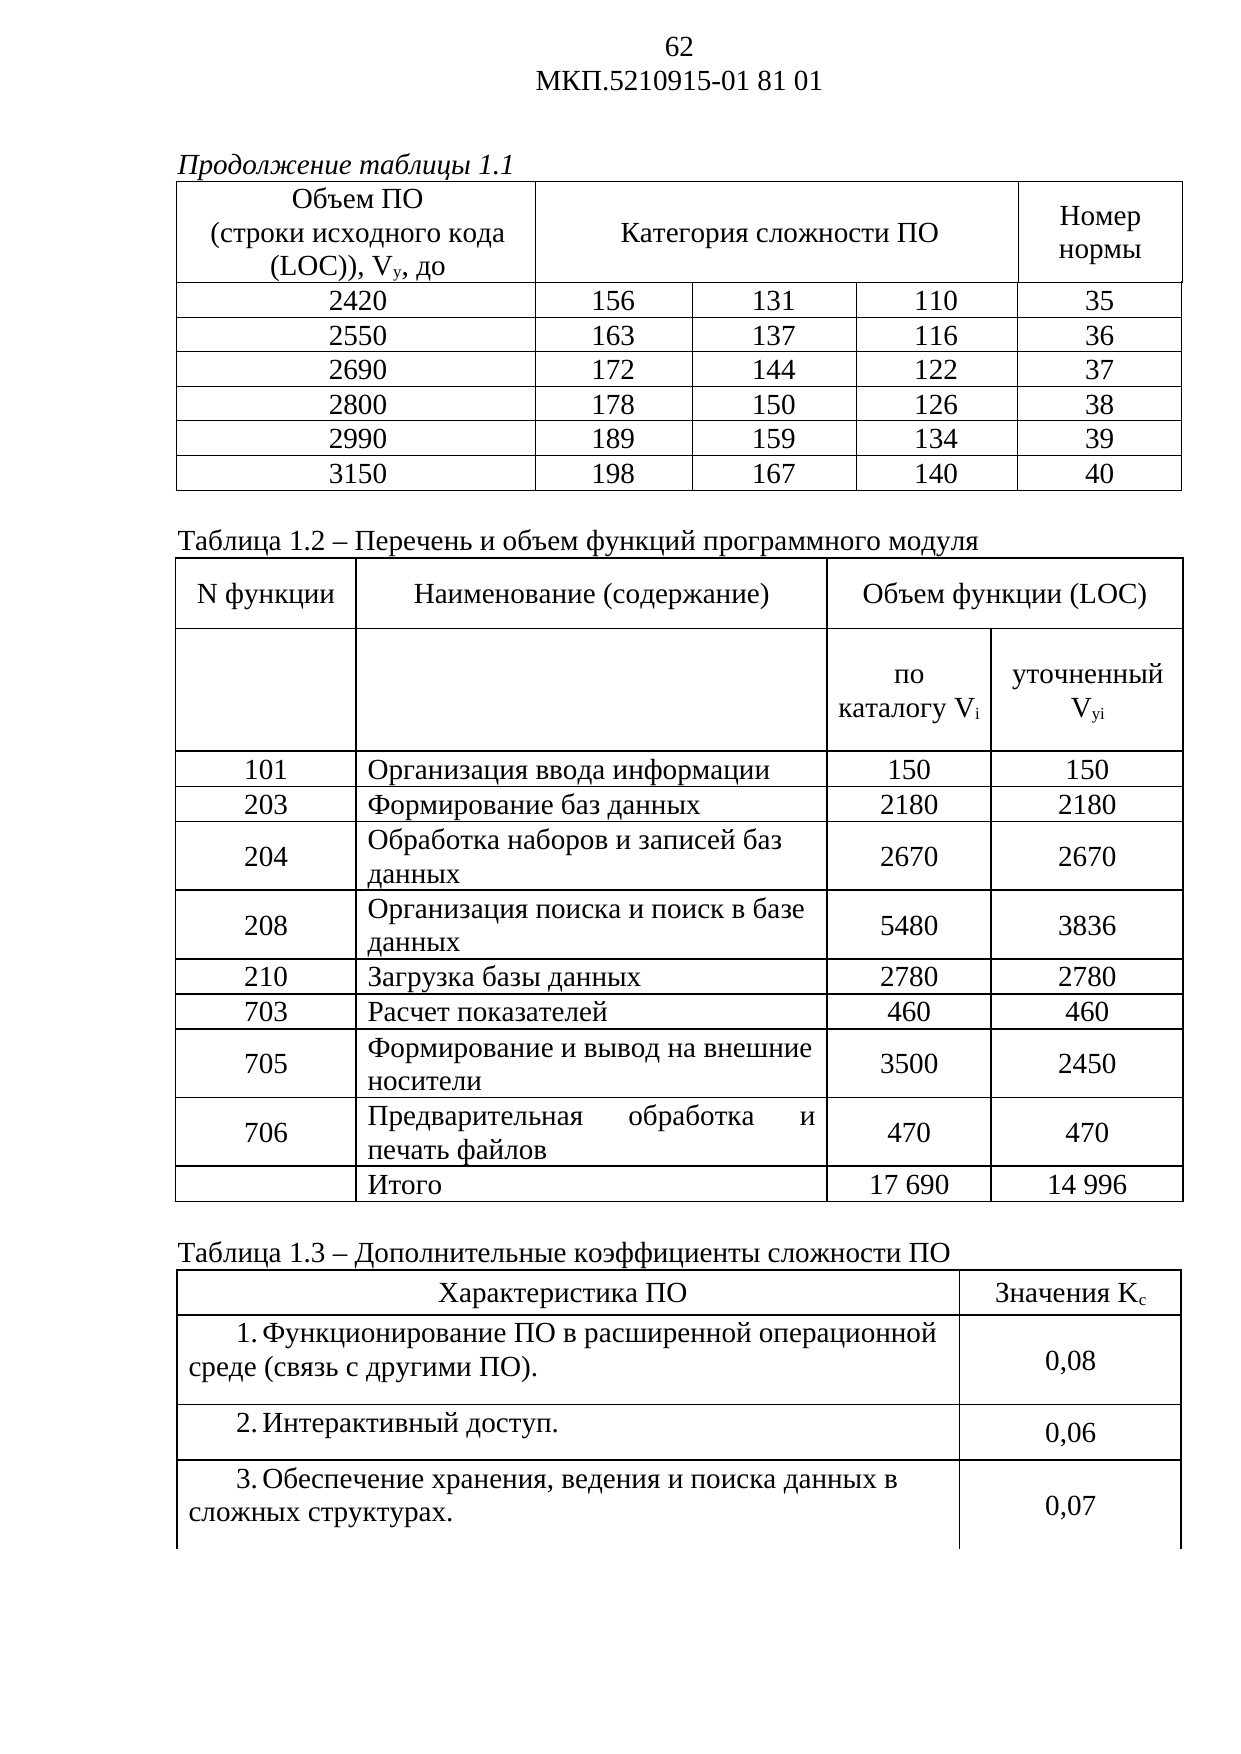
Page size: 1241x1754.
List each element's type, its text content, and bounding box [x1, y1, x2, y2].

table_cell Итого [357, 1167, 826, 1201]
table_header Объем ПО (строки исходного кода (LOC)), Vy, до [177, 182, 535, 282]
table_cell 126 [857, 387, 1017, 420]
table_cell 2550 [177, 318, 535, 351]
table_cell 167 [693, 456, 856, 489]
text Таблица 1.2 – Перечень и объем функций программного модуля [177, 524, 1181, 557]
table_cell 203 [176, 787, 355, 821]
table_cell 2670 [828, 822, 990, 889]
table_cell 210 [176, 960, 355, 993]
table_cell [176, 629, 355, 750]
table_cell 2180 [992, 787, 1182, 821]
table_cell 208 [176, 891, 355, 958]
table_cell 460 [828, 995, 990, 1028]
table_cell 137 [693, 318, 856, 351]
table_cell 2780 [992, 960, 1182, 993]
table_cell 40 [1018, 456, 1181, 489]
table_cell 140 [857, 456, 1017, 489]
table_cell [357, 629, 826, 750]
table_cell 3150 [177, 456, 535, 489]
table_cell 116 [857, 318, 1017, 351]
table_cell 122 [857, 352, 1017, 386]
table_cell 470 [992, 1098, 1182, 1165]
table_cell 189 [536, 421, 692, 455]
table_cell 150 [693, 387, 856, 420]
table_cell 0,08 [960, 1316, 1180, 1403]
table_cell 163 [536, 318, 692, 351]
table_cell 36 [1018, 318, 1181, 351]
table_header Номер нормы [1019, 182, 1182, 282]
table_cell 705 [176, 1030, 355, 1097]
table_cell 150 [992, 752, 1182, 786]
table_header Объем функции (LОС) [828, 559, 1182, 628]
text Таблица 1.3 – Дополнительные коэффициенты сложности ПО [177, 1236, 1181, 1269]
table_cell 2450 [992, 1030, 1182, 1097]
table_cell Формирование баз данных [357, 787, 826, 821]
table_header Характеристика ПО [178, 1271, 959, 1314]
table_cell Функционирование ПО в расширенной операционной среде (связь с другими ПО). [178, 1316, 959, 1403]
table_cell 2420 [177, 283, 535, 317]
table_cell 131 [693, 283, 856, 317]
table_cell Организация поиска и поиск в базе данных [357, 891, 826, 958]
table_cell 3500 [828, 1030, 990, 1097]
table_cell [176, 1167, 355, 1201]
table_cell 706 [176, 1098, 355, 1165]
table_cell 35 [1018, 283, 1181, 317]
table_cell 0,06 [960, 1405, 1180, 1459]
table_cell 17 690 [828, 1167, 990, 1201]
table_header Значения Kс [960, 1271, 1180, 1314]
table_cell 5480 [828, 891, 990, 958]
table_cell Организация ввода информации [357, 752, 826, 786]
table_cell 2990 [177, 421, 535, 455]
table_cell 703 [176, 995, 355, 1028]
table_cell 110 [857, 283, 1017, 317]
table_cell 134 [857, 421, 1017, 455]
text Продолжение таблицы 1.1 [177, 148, 1181, 181]
table_cell 37 [1018, 352, 1181, 386]
table_cell 460 [992, 995, 1182, 1028]
table_cell 178 [536, 387, 692, 420]
table_cell Расчет показателей [357, 995, 826, 1028]
table_cell 2800 [177, 387, 535, 420]
table_cell 172 [536, 352, 692, 386]
table_header Наименование (содержание) [357, 559, 826, 628]
table_cell 159 [693, 421, 856, 455]
table_cell Предварительная обработка и печать файлов [357, 1098, 826, 1165]
table_cell Обработка наборов и записей баз данных [357, 822, 826, 889]
table_cell Интерактивный доступ. [178, 1405, 959, 1459]
table_cell 156 [536, 283, 692, 317]
table_cell 2690 [177, 352, 535, 386]
table_cell 14 996 [992, 1167, 1182, 1201]
table_cell уточненный Vyi [992, 629, 1182, 750]
table_header N функции [176, 559, 355, 628]
table_cell 101 [176, 752, 355, 786]
table_cell 39 [1018, 421, 1181, 455]
table_cell 0,07 [960, 1461, 1180, 1549]
table_cell 144 [693, 352, 856, 386]
table_cell Обеспечение хранения, ведения и поиска данных в сложных структурах. [178, 1461, 959, 1549]
table_header Категория сложности ПО [536, 182, 1018, 282]
table_cell 204 [176, 822, 355, 889]
table_cell 470 [828, 1098, 990, 1165]
table_cell 3836 [992, 891, 1182, 958]
table_cell по каталогу Vi [828, 629, 990, 750]
table_cell 2780 [828, 960, 990, 993]
table_cell 38 [1018, 387, 1181, 420]
table_cell Формирование и вывод на внешние носители [357, 1030, 826, 1097]
table_cell 198 [536, 456, 692, 489]
table_cell 2670 [992, 822, 1182, 889]
table_cell Загрузка базы данных [357, 960, 826, 993]
table_cell 2180 [828, 787, 990, 821]
table_cell 150 [828, 752, 990, 786]
